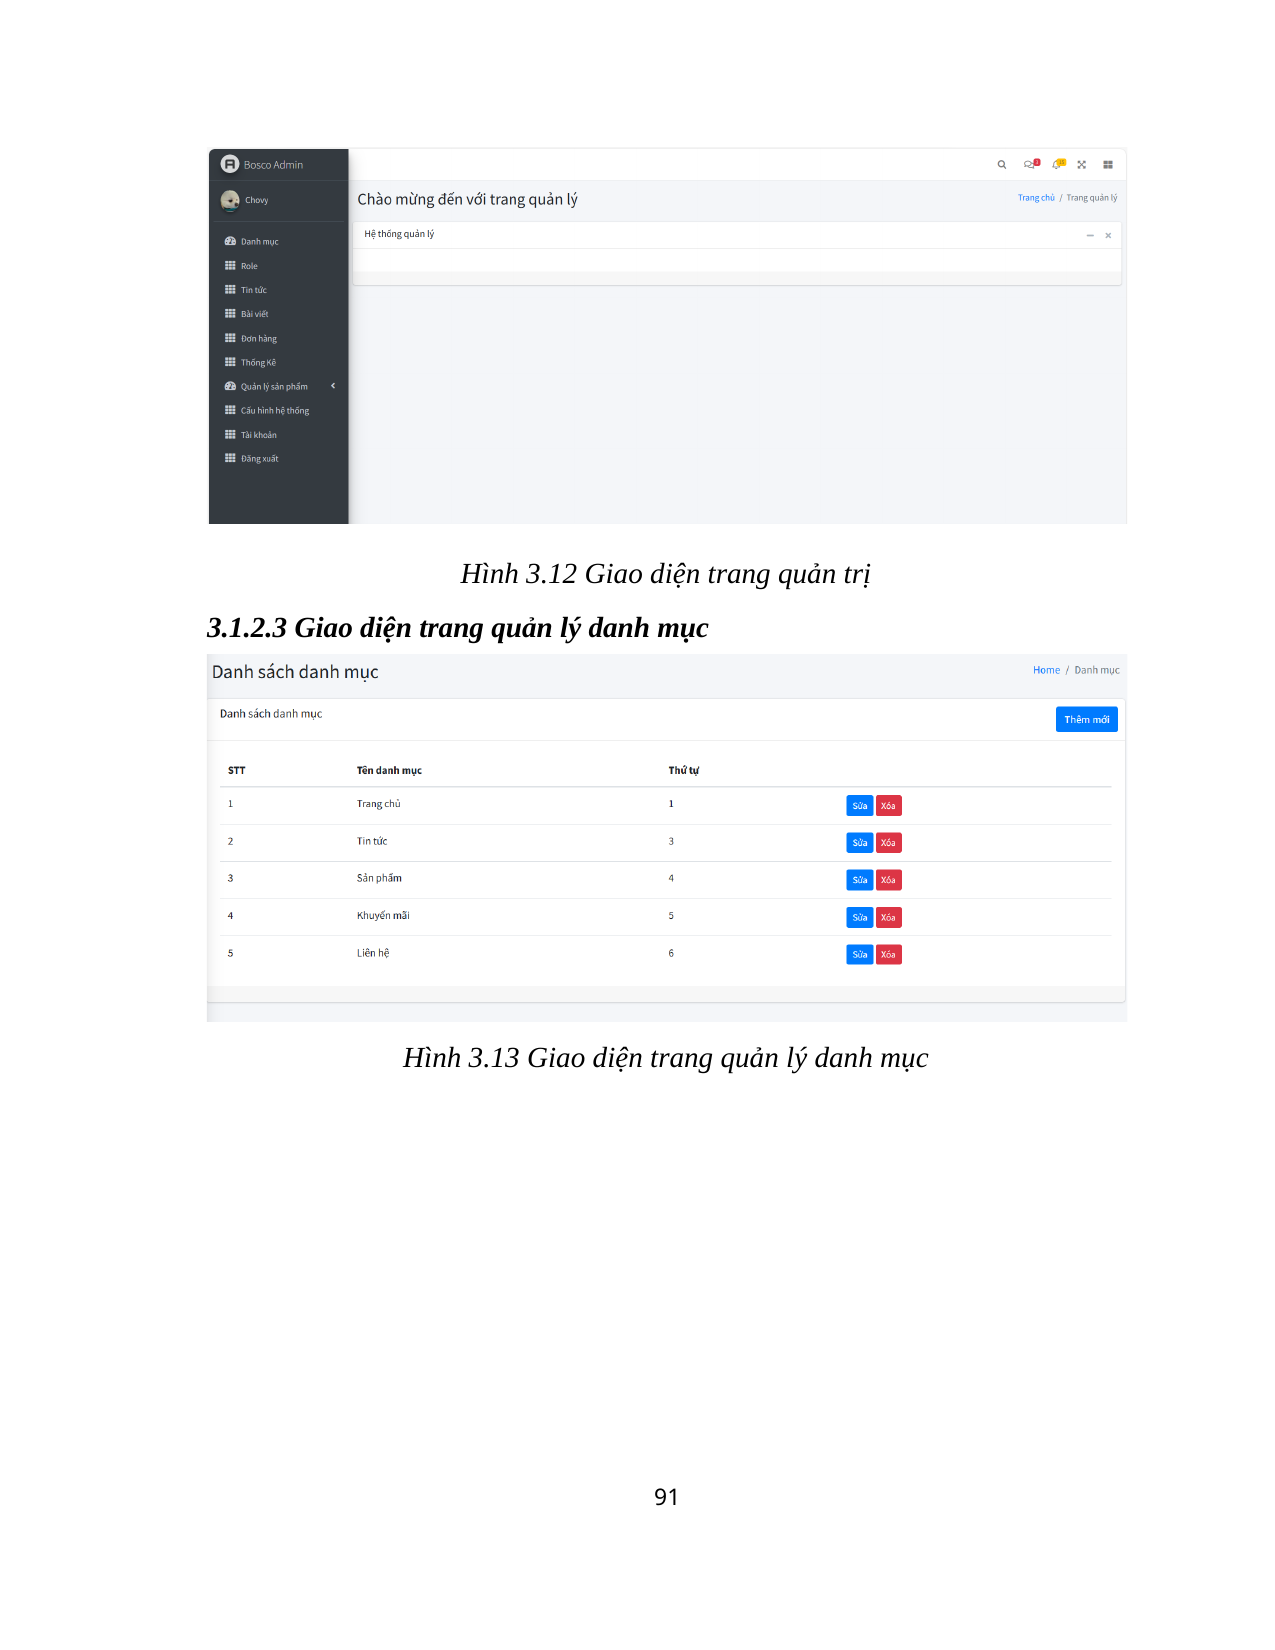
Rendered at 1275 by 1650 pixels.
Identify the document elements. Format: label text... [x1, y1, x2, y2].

text Hình 3.13 Giao diện trang quản lý danh mục [207, 1040, 1127, 1074]
picture [206, 147, 1128, 524]
picture [206, 654, 1128, 1022]
subtitle 3.1.2.3 Giao diện trang quản lý danh mục [207, 610, 1127, 644]
text Hình 3.12 Giao diện trang quản trị [207, 556, 1127, 589]
